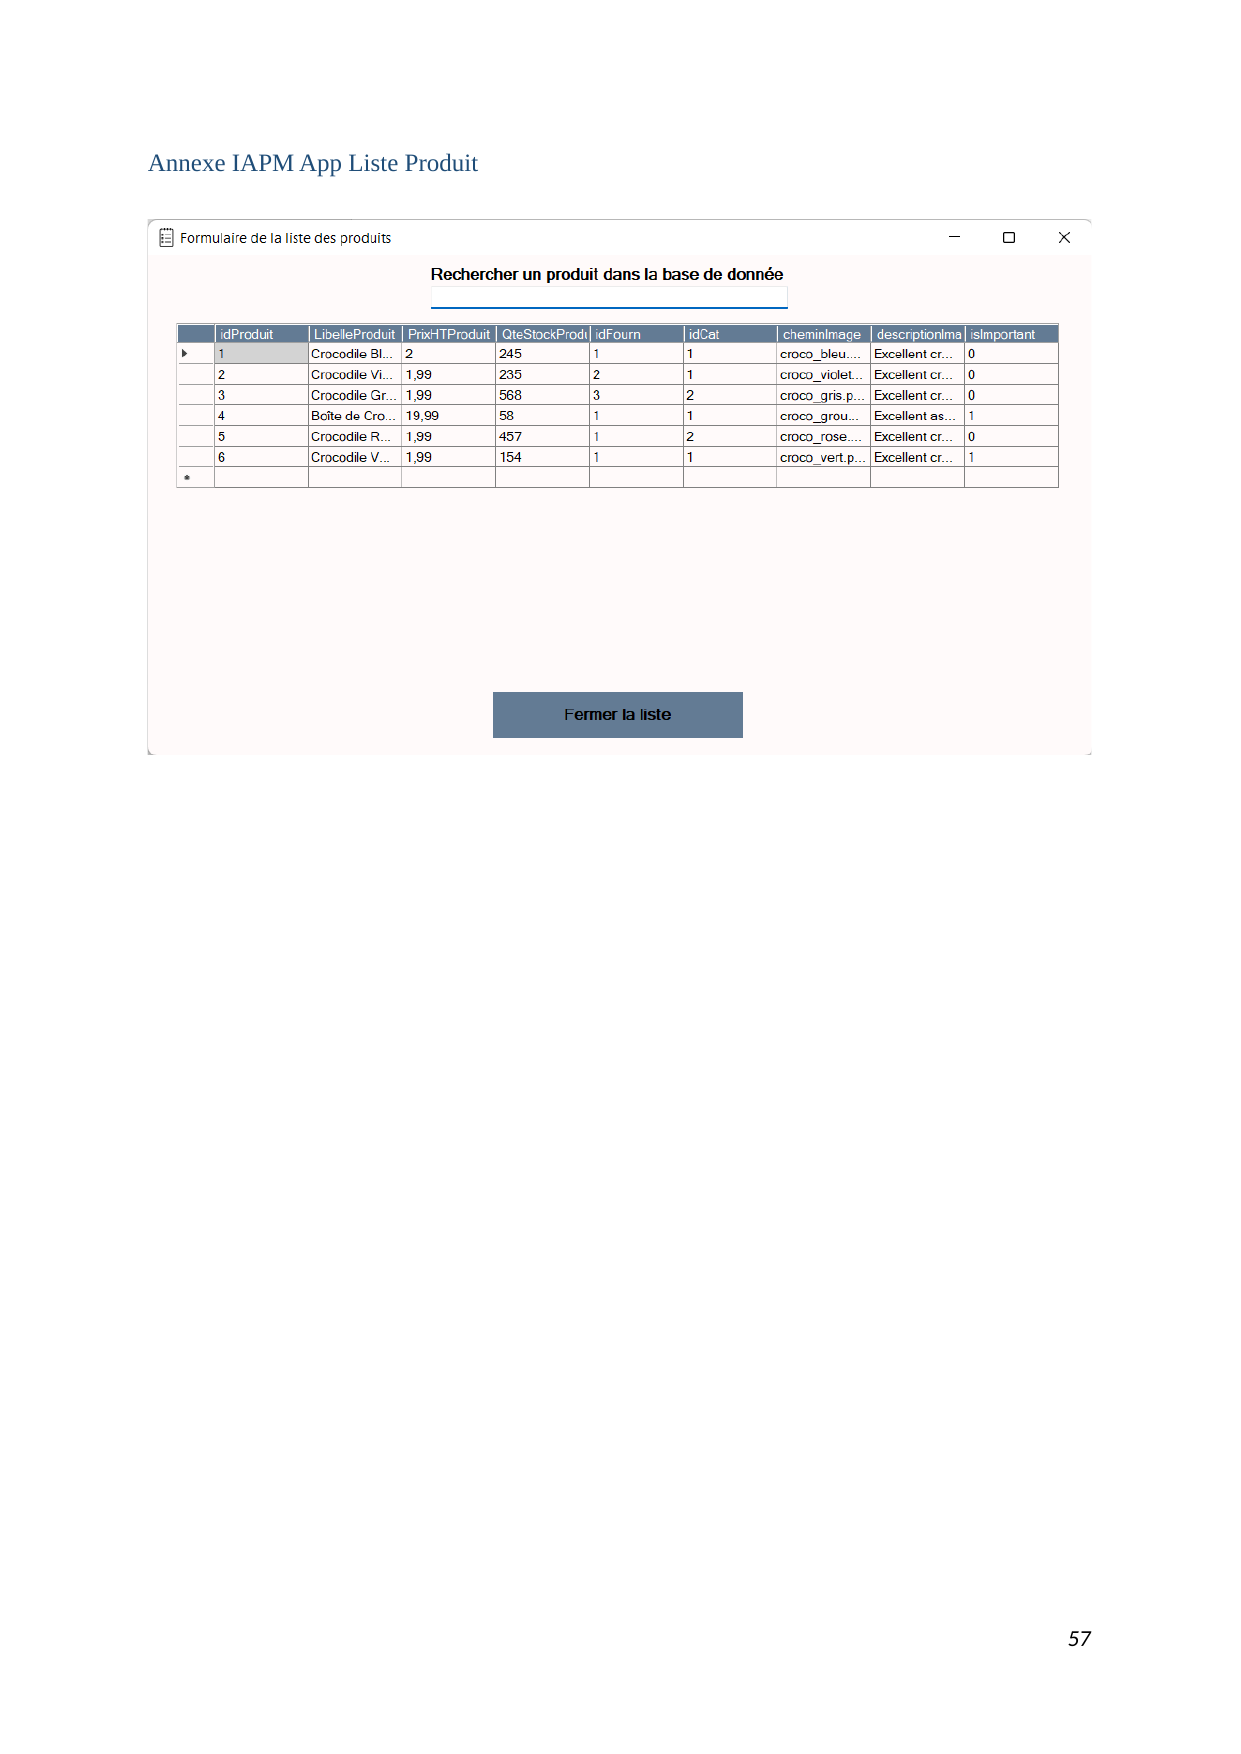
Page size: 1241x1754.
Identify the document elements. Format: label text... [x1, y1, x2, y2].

subtitle Annexe IAPM App Liste Produit [148, 148, 1093, 176]
picture [147, 219, 1092, 755]
